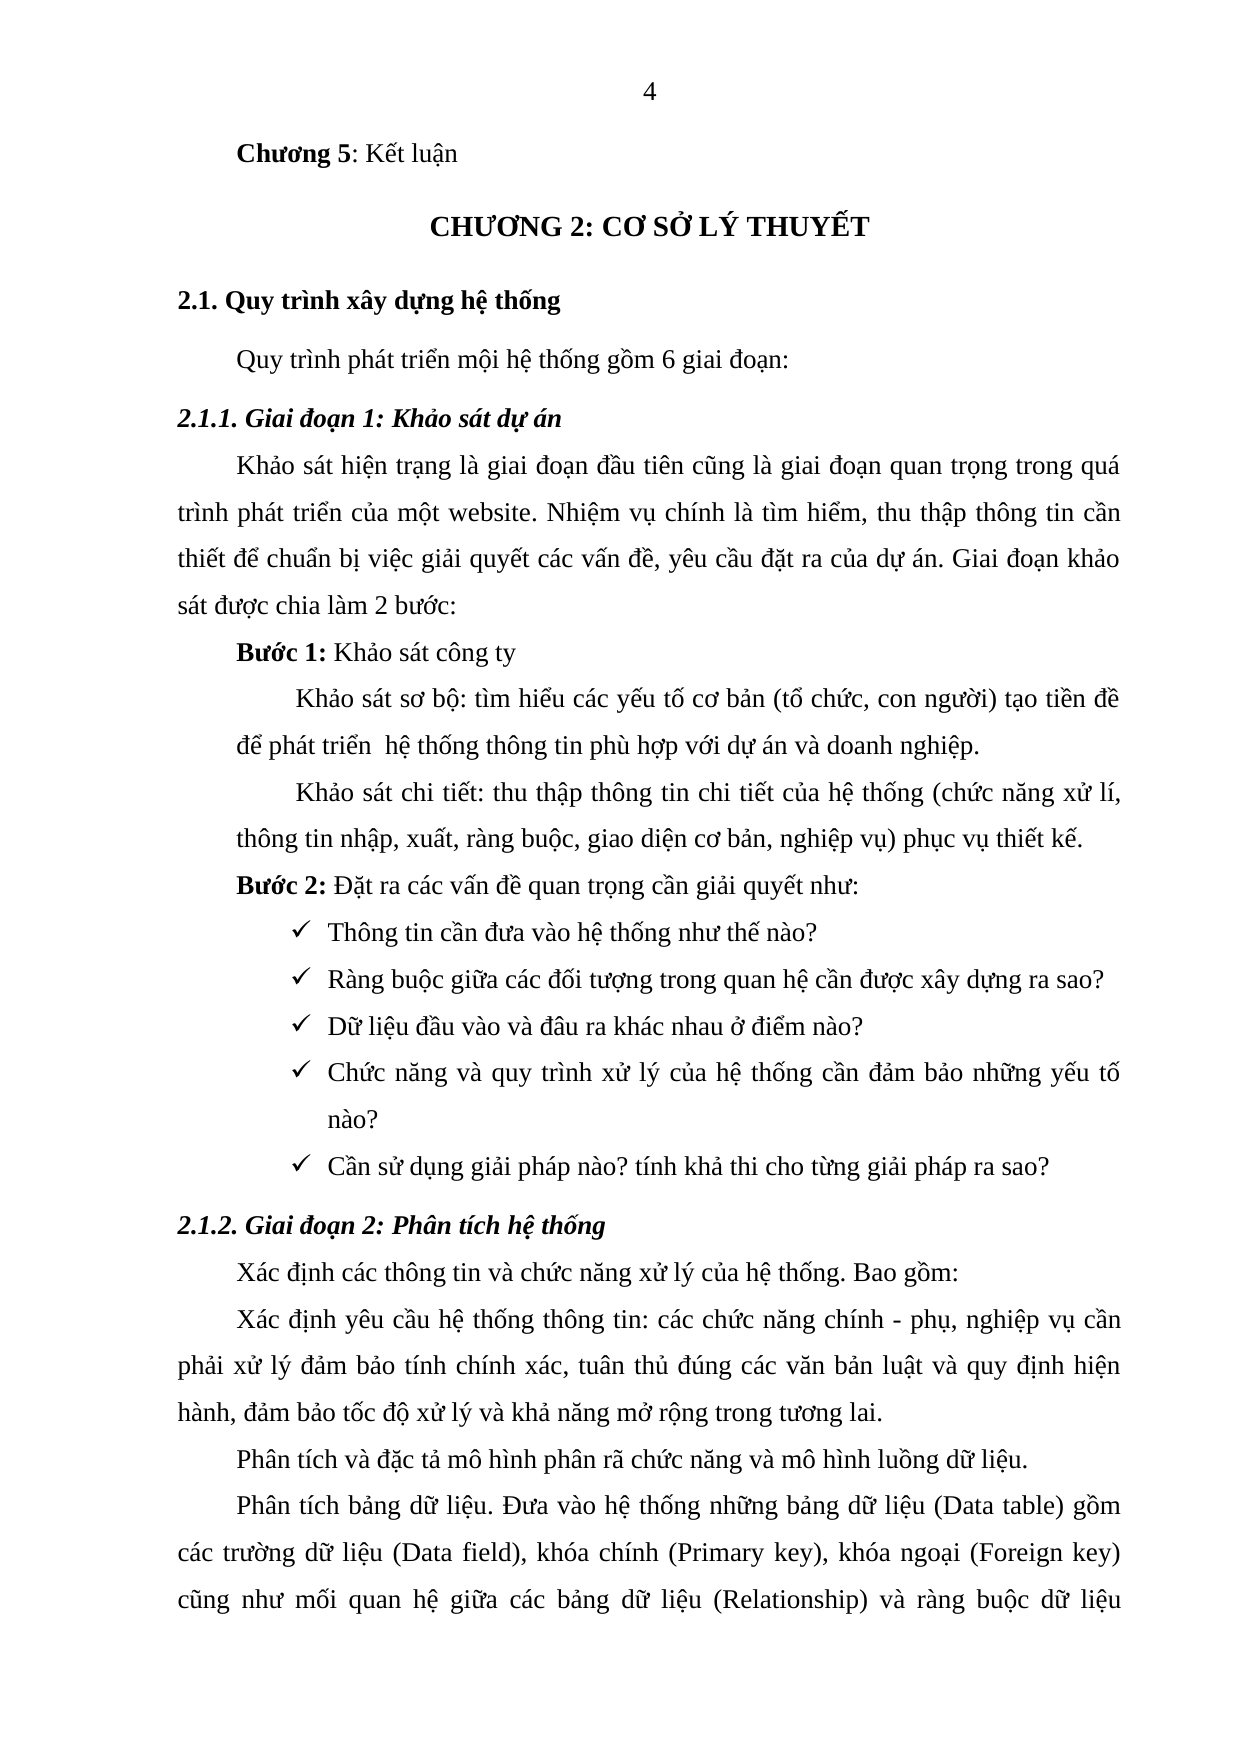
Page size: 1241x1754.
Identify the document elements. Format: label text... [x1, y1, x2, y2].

text Bước 2: Đặt ra các vấn đề quan trọng cần giải quyết như: [177, 869, 1122, 900]
list Dữ liệu đầu vào và đâu ra khác nhau ở điểm nào? [290, 1010, 1122, 1041]
text Xác định các thông tin và chức năng xử lý của hệ thống. Bao gồm: [177, 1256, 1122, 1287]
text Bước 1: Khảo sát công ty [177, 636, 1122, 667]
text Xác định yêu cầu hệ thống thông tin: các chức năng chính - phụ, nghiệp vụ cần phải xử lý đảm bảo tính chính xác, tuân thủ đúng các văn bản luật và quy định hiện hành, đảm bảo tốc độ xử lý và khả năng mở rộng trong tương lai. [177, 1303, 1122, 1427]
subtitle 2.1.1. Giai đoạn 1: Khảo sát dự án [177, 403, 1122, 434]
subtitle CHƯƠNG 2: CƠ SỞ LÝ THUYẾT [177, 209, 1122, 242]
list Thông tin cần đưa vào hệ thống như thế nào? [290, 916, 1122, 947]
subtitle 2.1. Quy trình xây dựng hệ thống [177, 284, 1122, 315]
text Chương 5: Kết luận [177, 137, 1122, 168]
subtitle 2.1.2. Giai đoạn 2: Phân tích hệ thống [177, 1209, 1122, 1241]
text Phân tích và đặc tả mô hình phân rã chức năng và mô hình luồng dữ liệu. [177, 1443, 1122, 1474]
text Khảo sát sơ bộ: tìm hiểu các yếu tố cơ bản (tổ chức, con người) tạo tiền đề để phát triển hệ thống thông tin phù hợp với dự án và doanh nghiệp. [177, 683, 1122, 760]
text Khảo sát chi tiết: thu thập thông tin chi tiết của hệ thống (chức năng xử lí, thông tin nhập, xuất, ràng buộc, giao diện cơ bản, nghiệp vụ) phục vụ thiết kế. [177, 776, 1122, 854]
list Chức năng và quy trình xử lý của hệ thống cần đảm bảo những yếu tố nào? [290, 1057, 1122, 1134]
list Ràng buộc giữa các đối tượng trong quan hệ cần được xây dựng ra sao? [290, 963, 1122, 994]
text Khảo sát hiện trạng là giai đoạn đầu tiên cũng là giai đoạn quan trọng trong quá trình phát triển của một website. Nhiệm vụ chính là tìm hiểm, thu thập thông tin cần thiết để chuẩn bị việc giải quyết các vấn đề, yêu cầu đặt ra của dự án. Giai đoạn khảo sát được chia làm 2 bước: [177, 449, 1122, 620]
list Cần sử dụng giải pháp nào? tính khả thi cho từng giải pháp ra sao? [290, 1150, 1122, 1181]
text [177, 1489, 1122, 1614]
text Quy trình phát triển mội hệ thống gồm 6 giai đoạn: [177, 343, 1122, 374]
